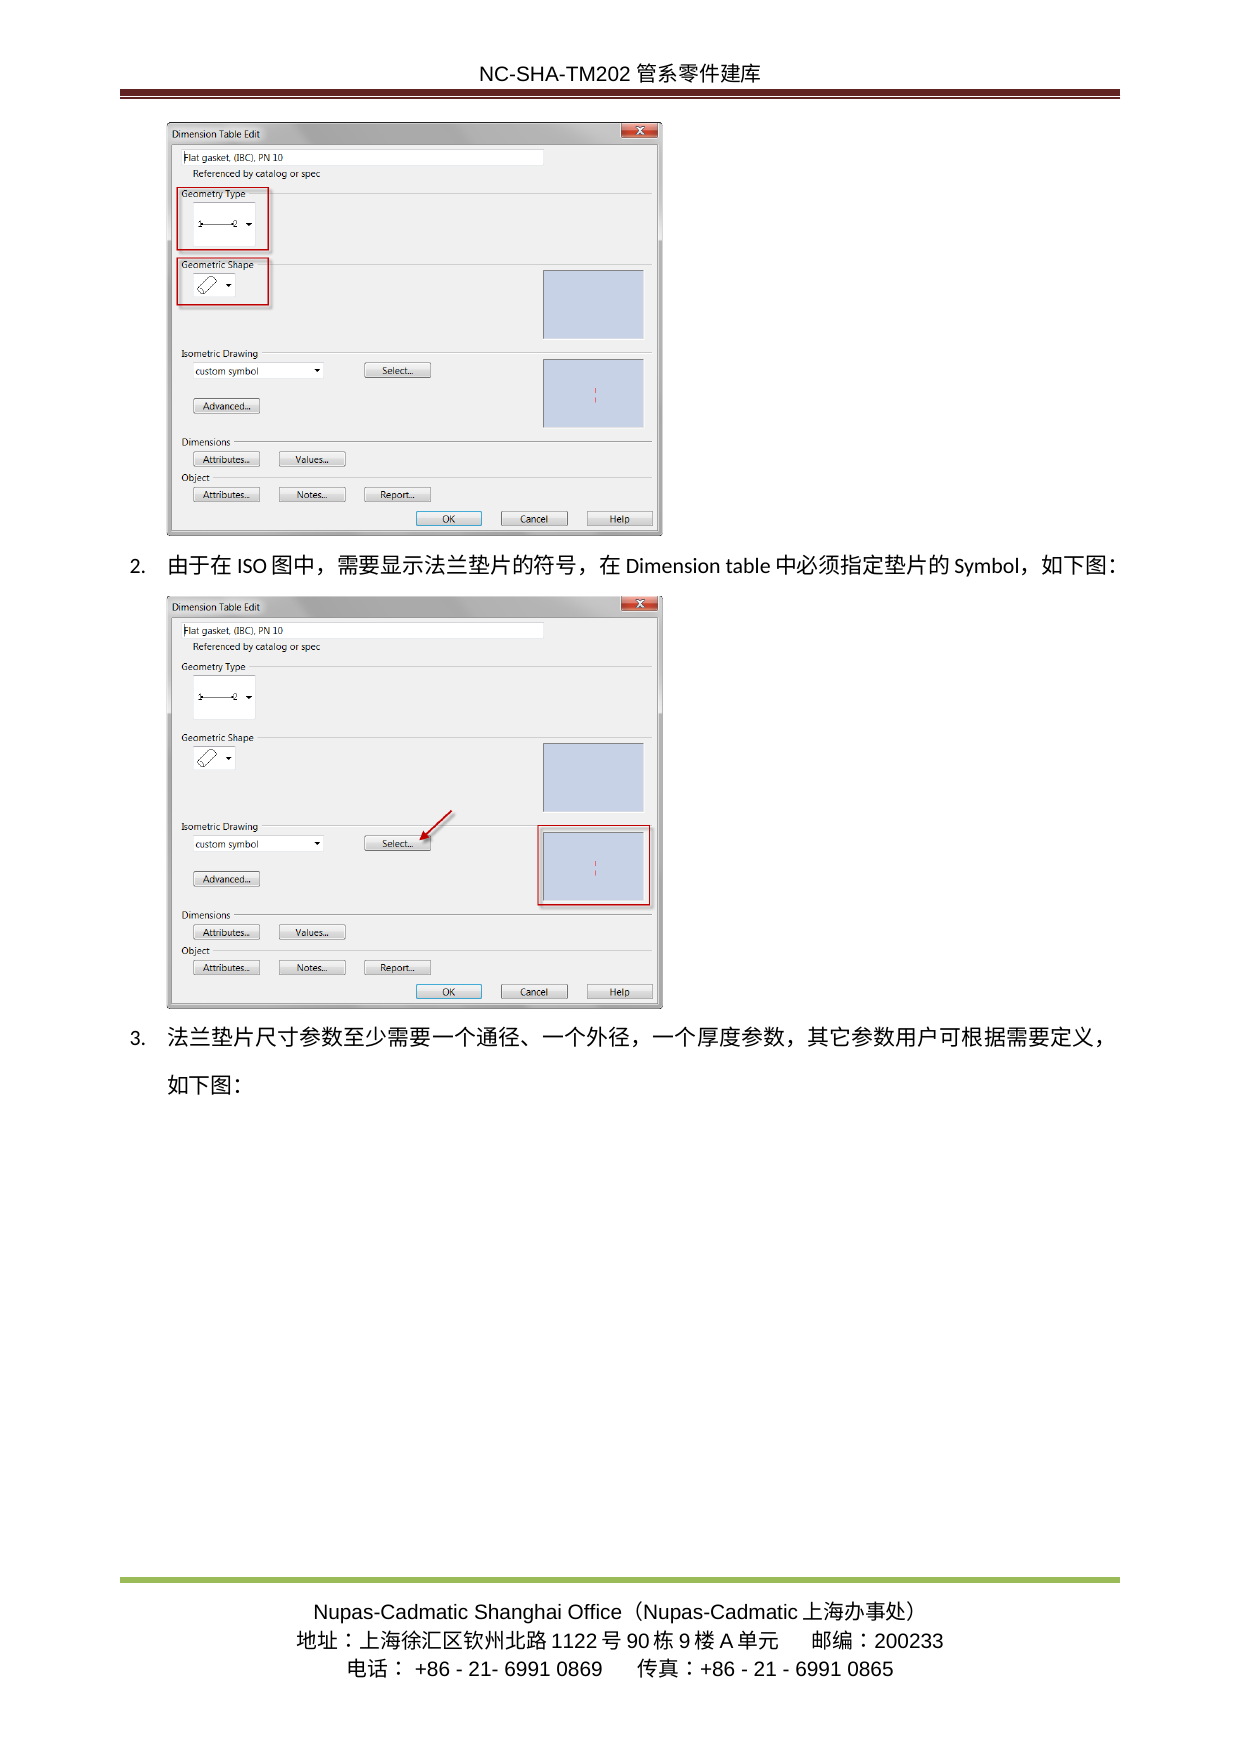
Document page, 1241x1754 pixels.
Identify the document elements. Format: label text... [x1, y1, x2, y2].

list 法兰垫片尺寸参数至少需要一个通径、一个外径，一个厚度参数，其它参数用户可根据需要定义，如下图： [129, 1020, 1120, 1099]
list 由于在ISO图中，需要显示法兰垫片的符号，在Dimension table中必须指定垫片的Symbol，如下图： [129, 548, 1120, 580]
picture [166, 122, 663, 536]
picture [166, 596, 663, 1009]
